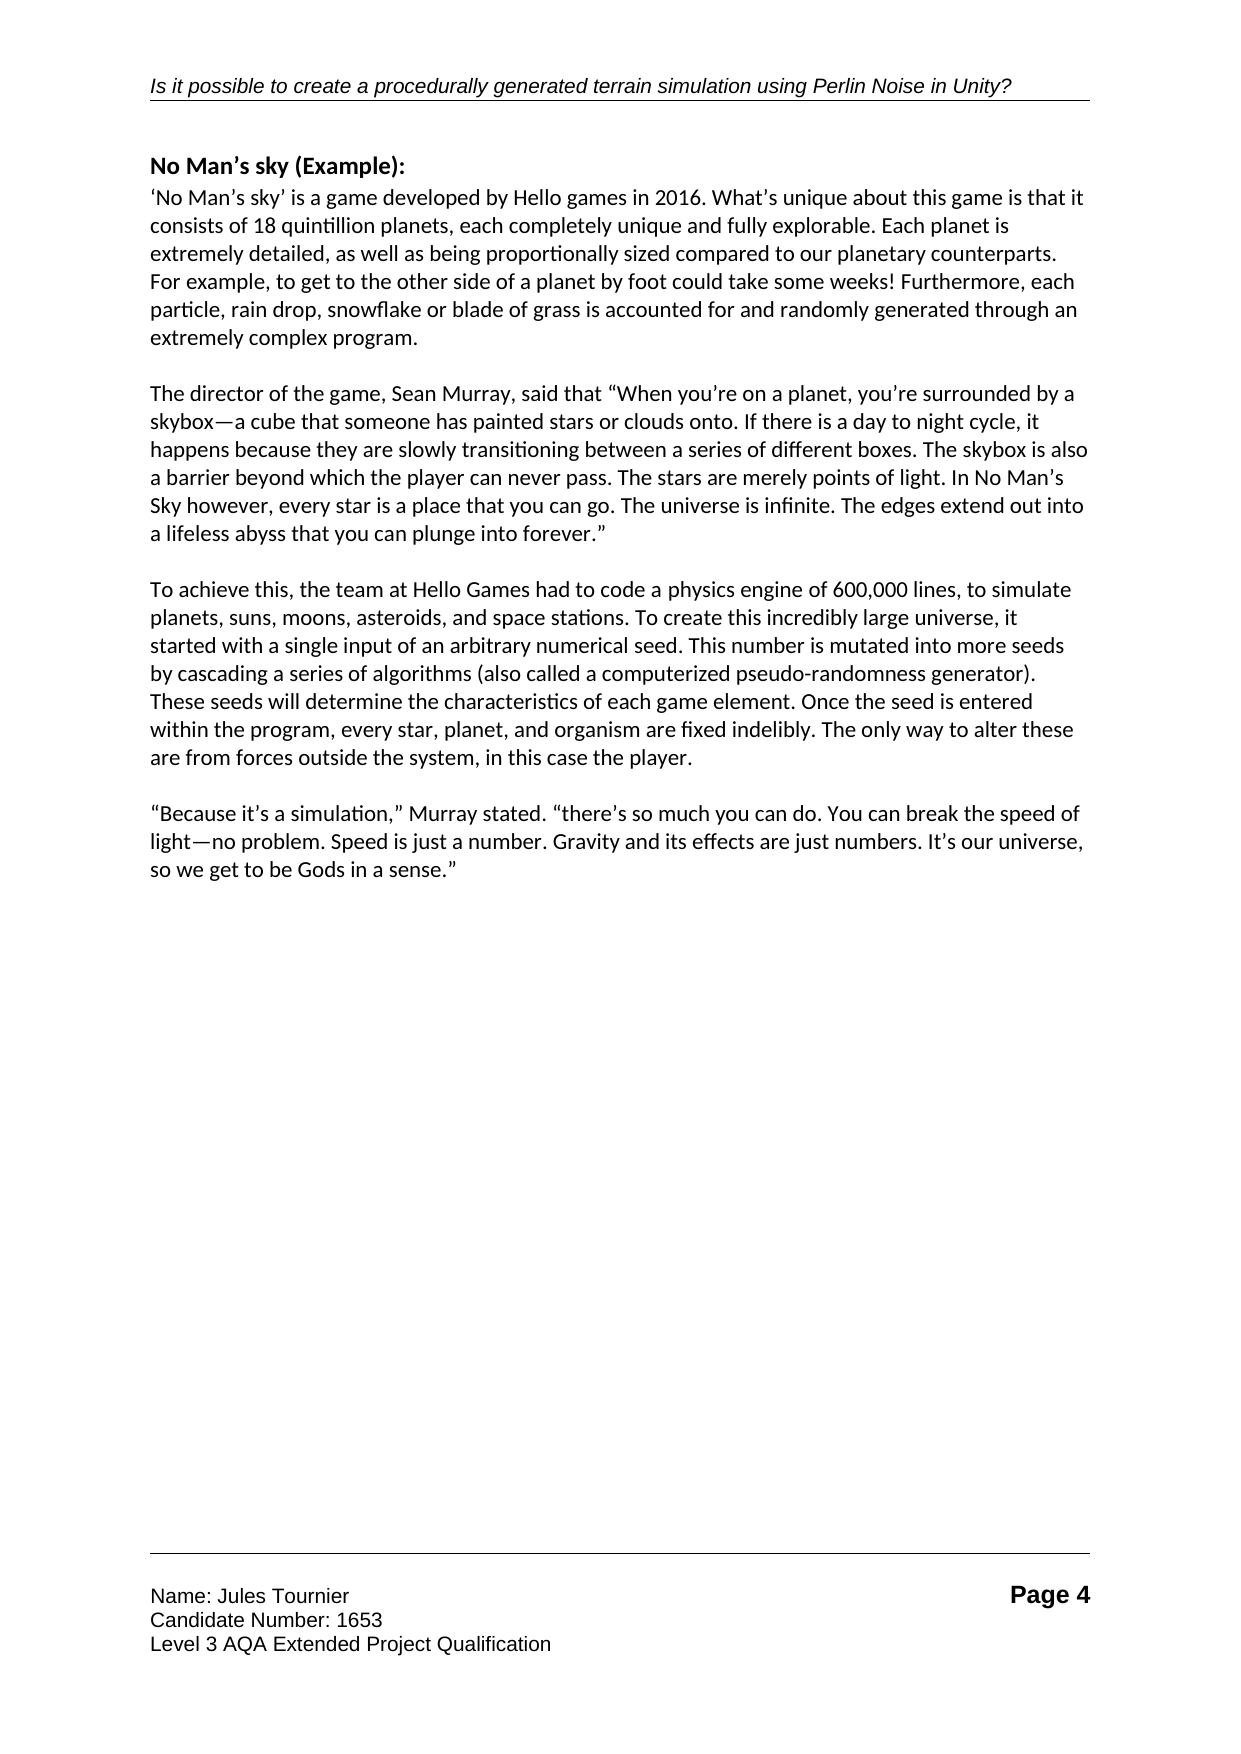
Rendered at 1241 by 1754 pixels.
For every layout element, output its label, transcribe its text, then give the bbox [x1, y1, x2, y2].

text ‘No Man’s sky’ is a game developed by Hello games in 2016. What’s unique about this game is that it consists of 18 quintillion planets, each completely unique and fully explorable. Each planet is extremely detailed, as well as being proportionally sized compared to our planetary counterparts. For example, to get to the other side of a planet by foot could take some weeks! Furthermore, each particle, rain drop, snowflake or blade of grass is accounted for and randomly generated through an extremely complex program. [150, 183, 1090, 351]
text No Man’s sky (Example): [150, 150, 1090, 181]
text To achieve this, the team at Hello Games had to code a physics engine of 600,000 lines, to simulate planets, suns, moons, asteroids, and space stations. To create this incredibly large universe, it started with a single input of an arbitrary numerical seed. This number is mutated into more seeds by cascading a series of algorithms (also called a computerized pseudo-randomness generator). These seeds will determine the characteristics of each game element. Once the seed is entered within the program, every star, planet, and organism are fixed indelibly. The only way to alter these are from forces outside the system, in this case the player. [150, 575, 1090, 771]
text The director of the game, Sean Murray, said that “When you’re on a planet, you’re surrounded by a skybox—a cube that someone has painted stars or clouds onto. If there is a day to night cycle, it happens because they are slowly transitioning between a series of different boxes. The skybox is also a barrier beyond which the player can never pass. The stars are merely points of light. In No Man’s Sky however, every star is a place that you can go. The universe is infinite. The edges extend out into a lifeless abyss that you can plunge into forever.” [150, 379, 1090, 547]
text “Because it’s a simulation,” Murray stated. “there’s so much you can do. You can break the speed of light—no problem. Speed is just a number. Gravity and its effects are just numbers. It’s our universe, so we get to be Gods in a sense.” [150, 799, 1090, 883]
